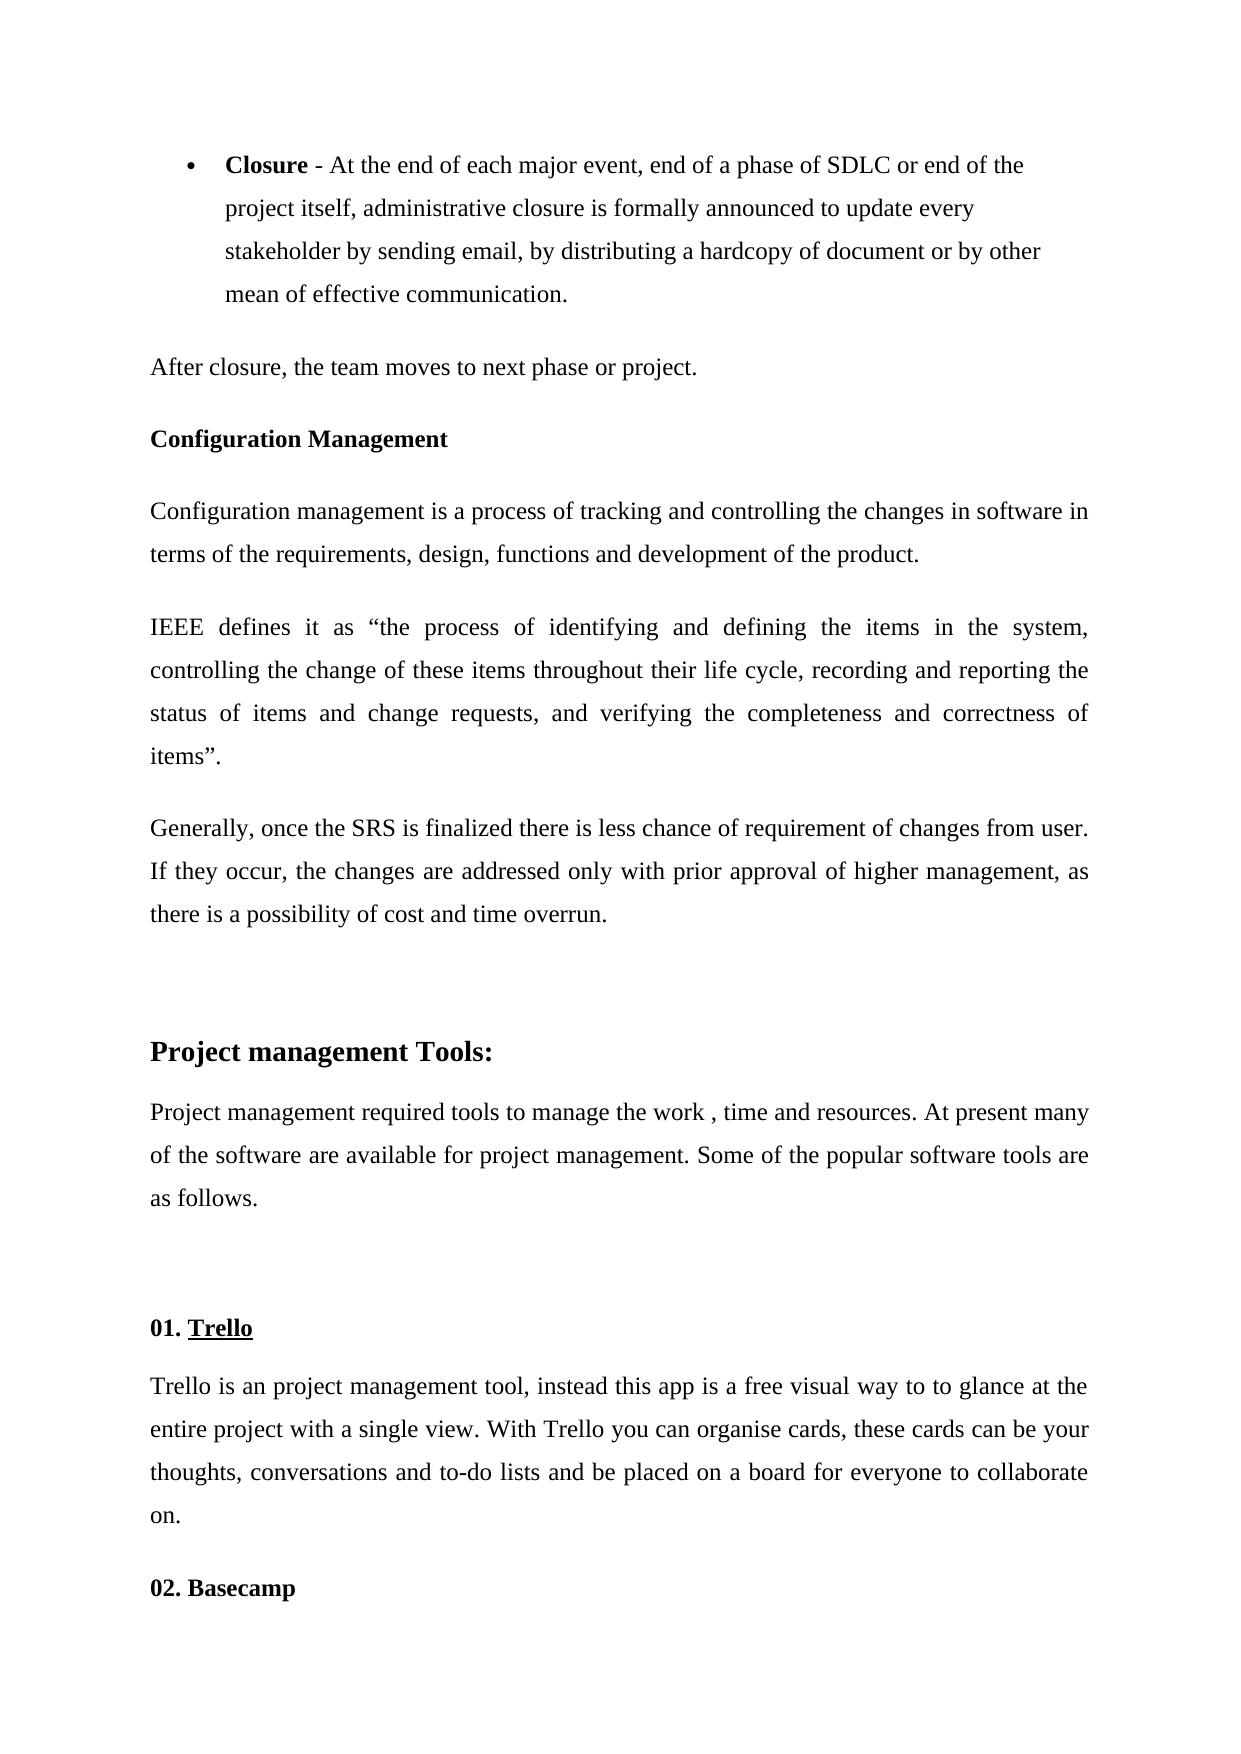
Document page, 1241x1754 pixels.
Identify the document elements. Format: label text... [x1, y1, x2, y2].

text Configuration Management [150, 424, 1090, 453]
text Trello is an project management tool, instead this app is a free visual way to to glance at the entire project with a single view. With Trello you can organise cards, these cards can be your thoughts, conversations and to-do lists and be placed on a board for everyone to collaborate on. [150, 1371, 1090, 1529]
text Project management Tools: [150, 1034, 1090, 1068]
subtitle 01. Trello [150, 1313, 1090, 1342]
text Configuration management is a process of tracking and controlling the changes in software in terms of the requirements, design, functions and development of the product. [150, 496, 1090, 568]
text Project management required tools to manage the work , time and resources. At present many of the software are available for project management. Some of the popular software tools are as follows. [150, 1097, 1090, 1212]
text After closure, the team moves to next phase or project. [150, 352, 1090, 380]
subtitle 02. Basecamp [150, 1573, 1090, 1602]
list Closure - At the end of each major event, end of a phase of SDLC or end of the project itself, administrative closure is formally announced to update every stakeholder by sending email, by distributing a hardcopy of document or by other mean of effective communication. [187, 150, 1090, 308]
text Generally, once the SRS is finalized there is less chance of requirement of changes from user. If they occur, the changes are addressed only with prior approval of higher management, as there is a possibility of cost and time overrun. [150, 813, 1090, 928]
text IEEE defines it as “the process of identifying and defining the items in the system, controlling the change of these items throughout their life cycle, recording and reporting the status of items and change requests, and verifying the completeness and correctness of items”. [150, 612, 1090, 770]
